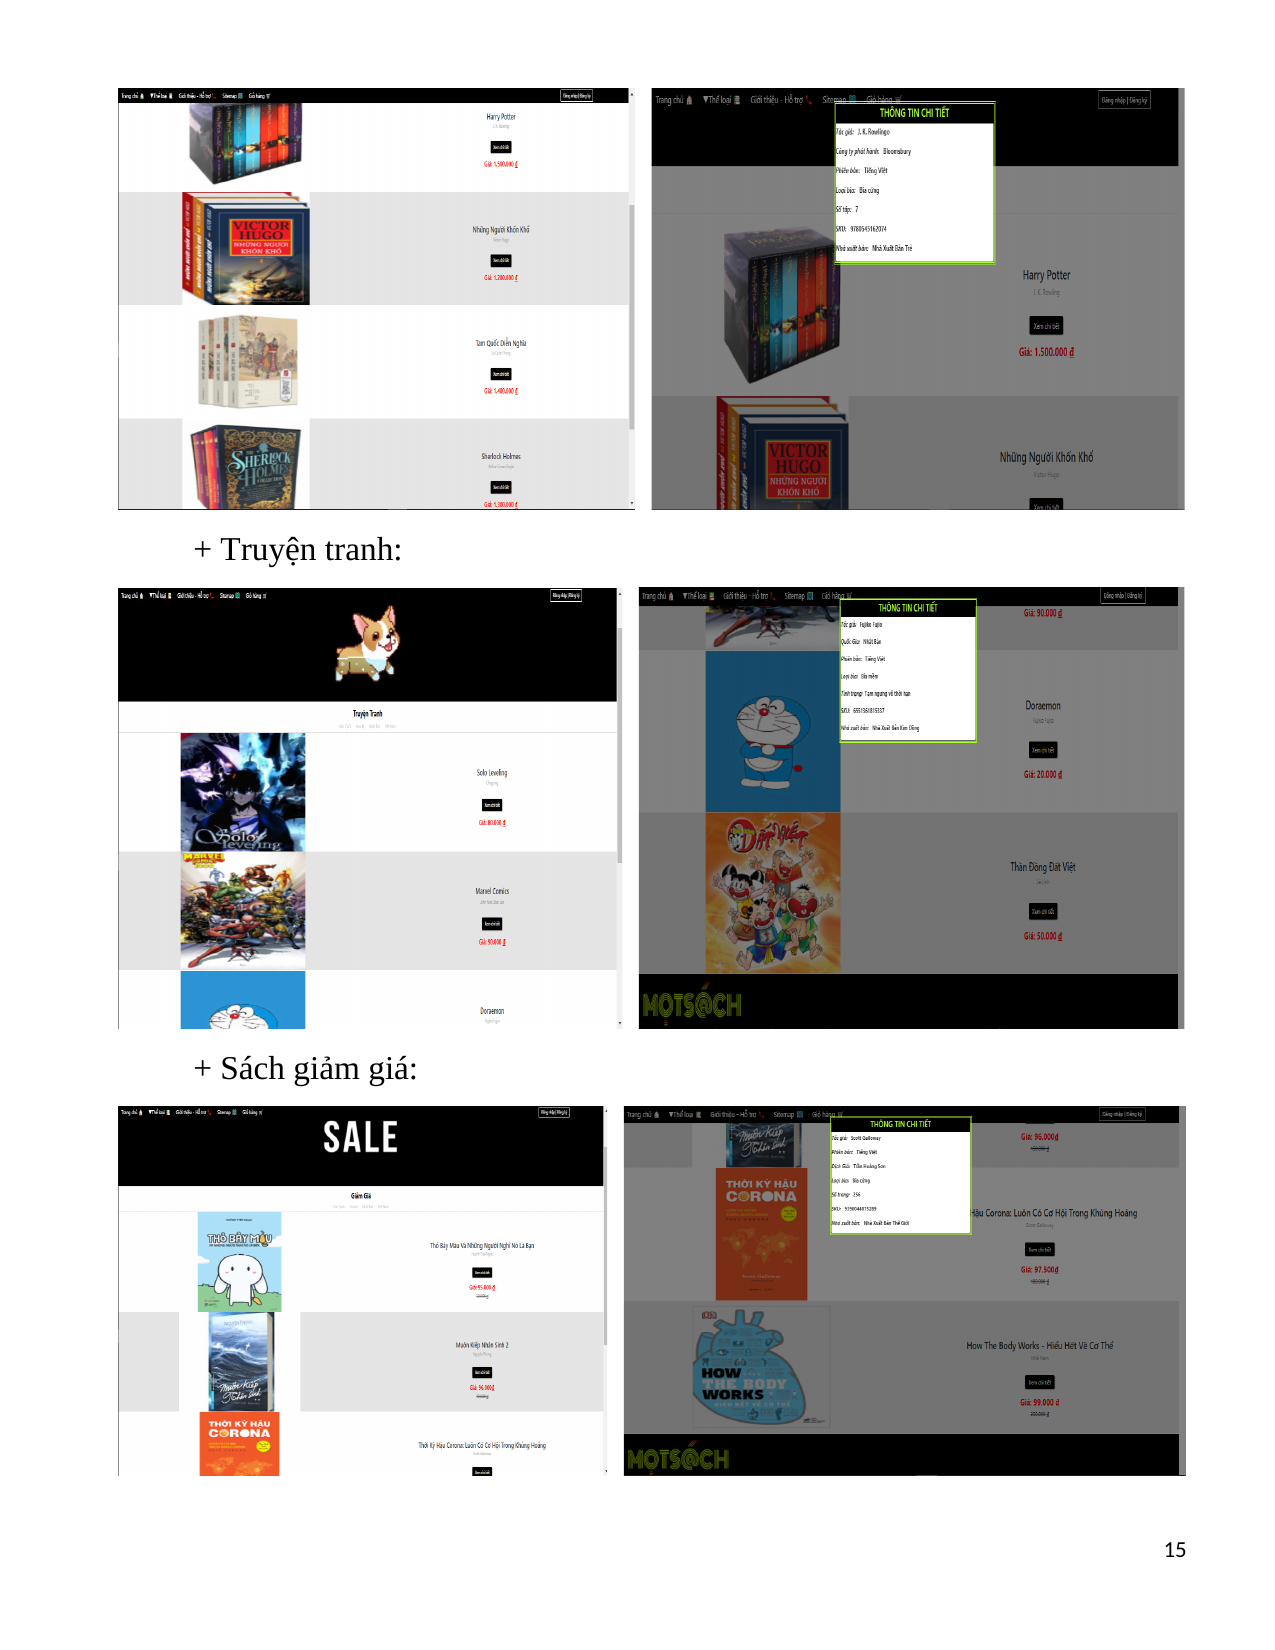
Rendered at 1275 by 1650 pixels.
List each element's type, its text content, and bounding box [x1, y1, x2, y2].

picture [651, 88, 1185, 510]
text + Truyện tranh: [118, 529, 1186, 568]
picture [623, 1106, 1186, 1476]
picture [118, 1106, 608, 1476]
picture [118, 588, 623, 1029]
picture [118, 88, 635, 510]
picture [638, 587, 1185, 1029]
text + Sách giảm giá: [118, 1048, 1186, 1087]
